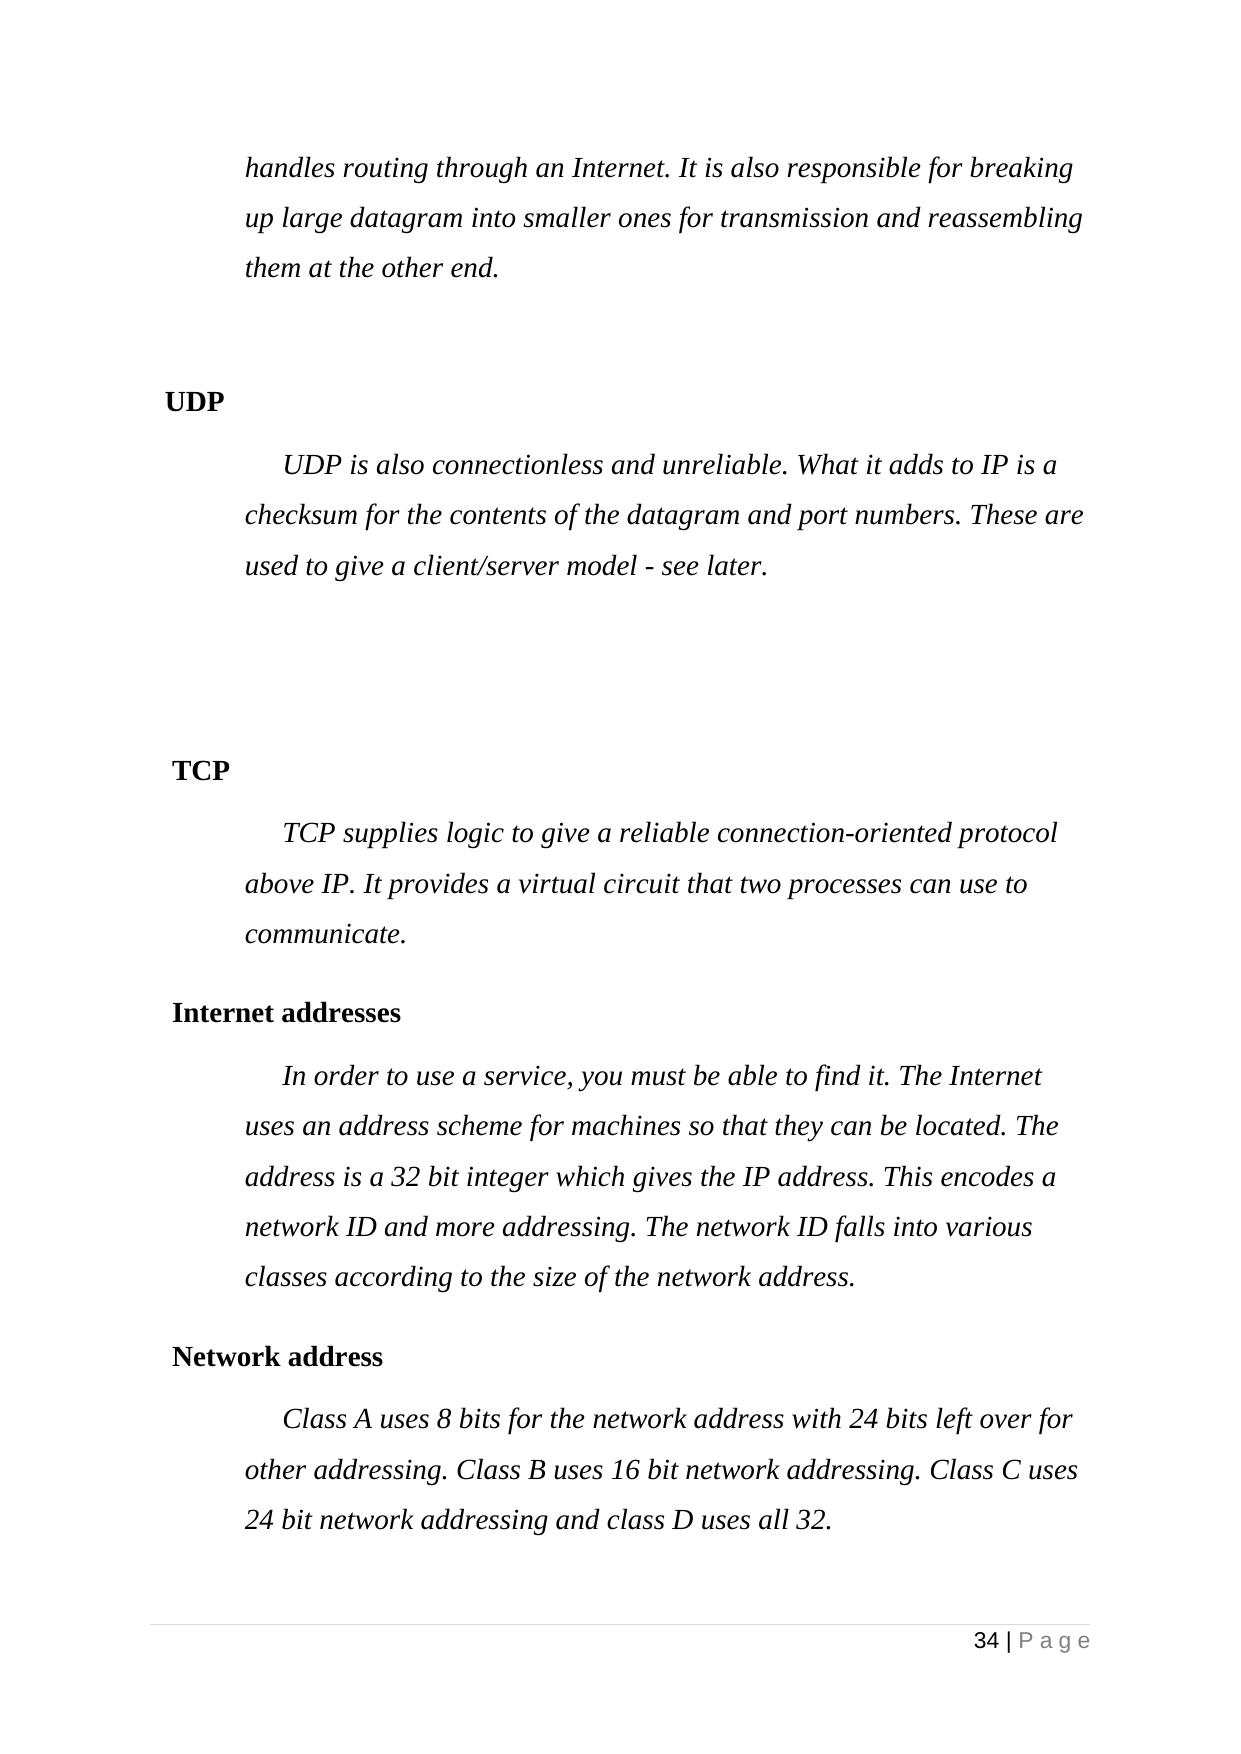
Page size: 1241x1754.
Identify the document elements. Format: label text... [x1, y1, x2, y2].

subtitle Internet addresses [150, 996, 1090, 1029]
text TCP supplies logic to give a reliable connection-oriented protocol above IP. It provides a virtual circuit that two processes can use to communicate. [244, 815, 1090, 949]
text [244, 150, 1090, 284]
text Class A uses 8 bits for the network address with 24 bits left over for other addressing. Class B uses 16 bit network addressing. Class C uses 24 bit network addressing and class D uses all 32. [244, 1402, 1090, 1536]
subtitle UDP [150, 384, 1090, 418]
text UDP is also connectionless and unreliable. What it adds to IP is a checksum for the contents of the datagram and port numbers. These are used to give a client/server model - see later. [244, 447, 1090, 581]
subtitle TCP [150, 753, 1090, 786]
subtitle Network address [150, 1339, 1090, 1372]
text In order to use a service, you must be able to find it. The Internet uses an address scheme for machines so that they can be located. The address is a 32 bit integer which gives the IP address. This encodes a network ID and more addressing. The network ID falls into various classes according to the size of the network address. [244, 1058, 1090, 1293]
